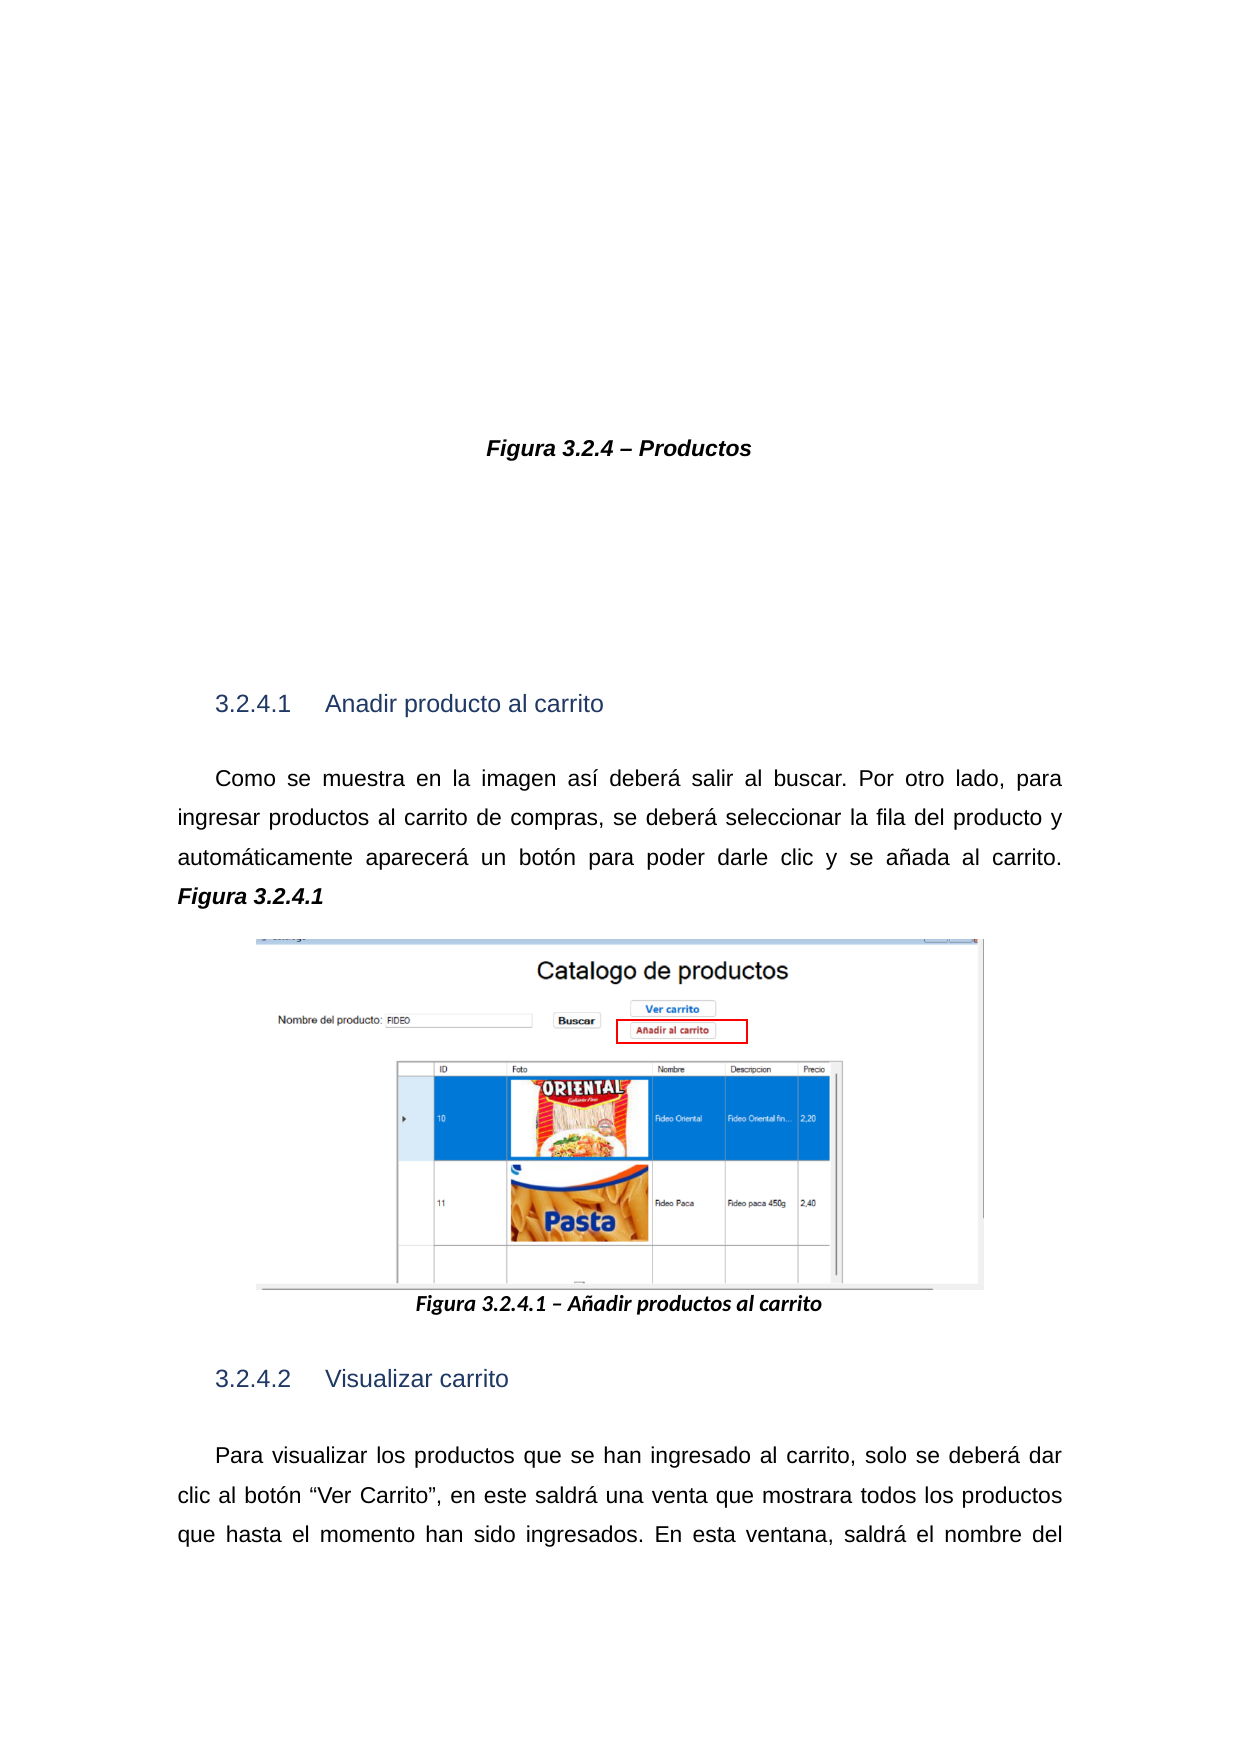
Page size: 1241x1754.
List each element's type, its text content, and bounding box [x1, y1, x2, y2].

text Figura 3.2.4 – Productos [177, 435, 1063, 461]
text Como se muestra en la imagen así deberá salir al buscar. Por otro lado, para ingresar productos al carrito de compras, se deberá seleccionar la fila del producto y automáticamente aparecerá un botón para poder darle clic y se añada al carrito. Figura 3.2.4.1 [177, 765, 1063, 910]
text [177, 1442, 1063, 1548]
picture [256, 939, 984, 1290]
text Figura 3.2.4.1 – Añadir productos al carrito [177, 1289, 1063, 1318]
subtitle Anadir producto al carrito [215, 689, 1063, 717]
subtitle Visualizar carrito [215, 1364, 1063, 1393]
